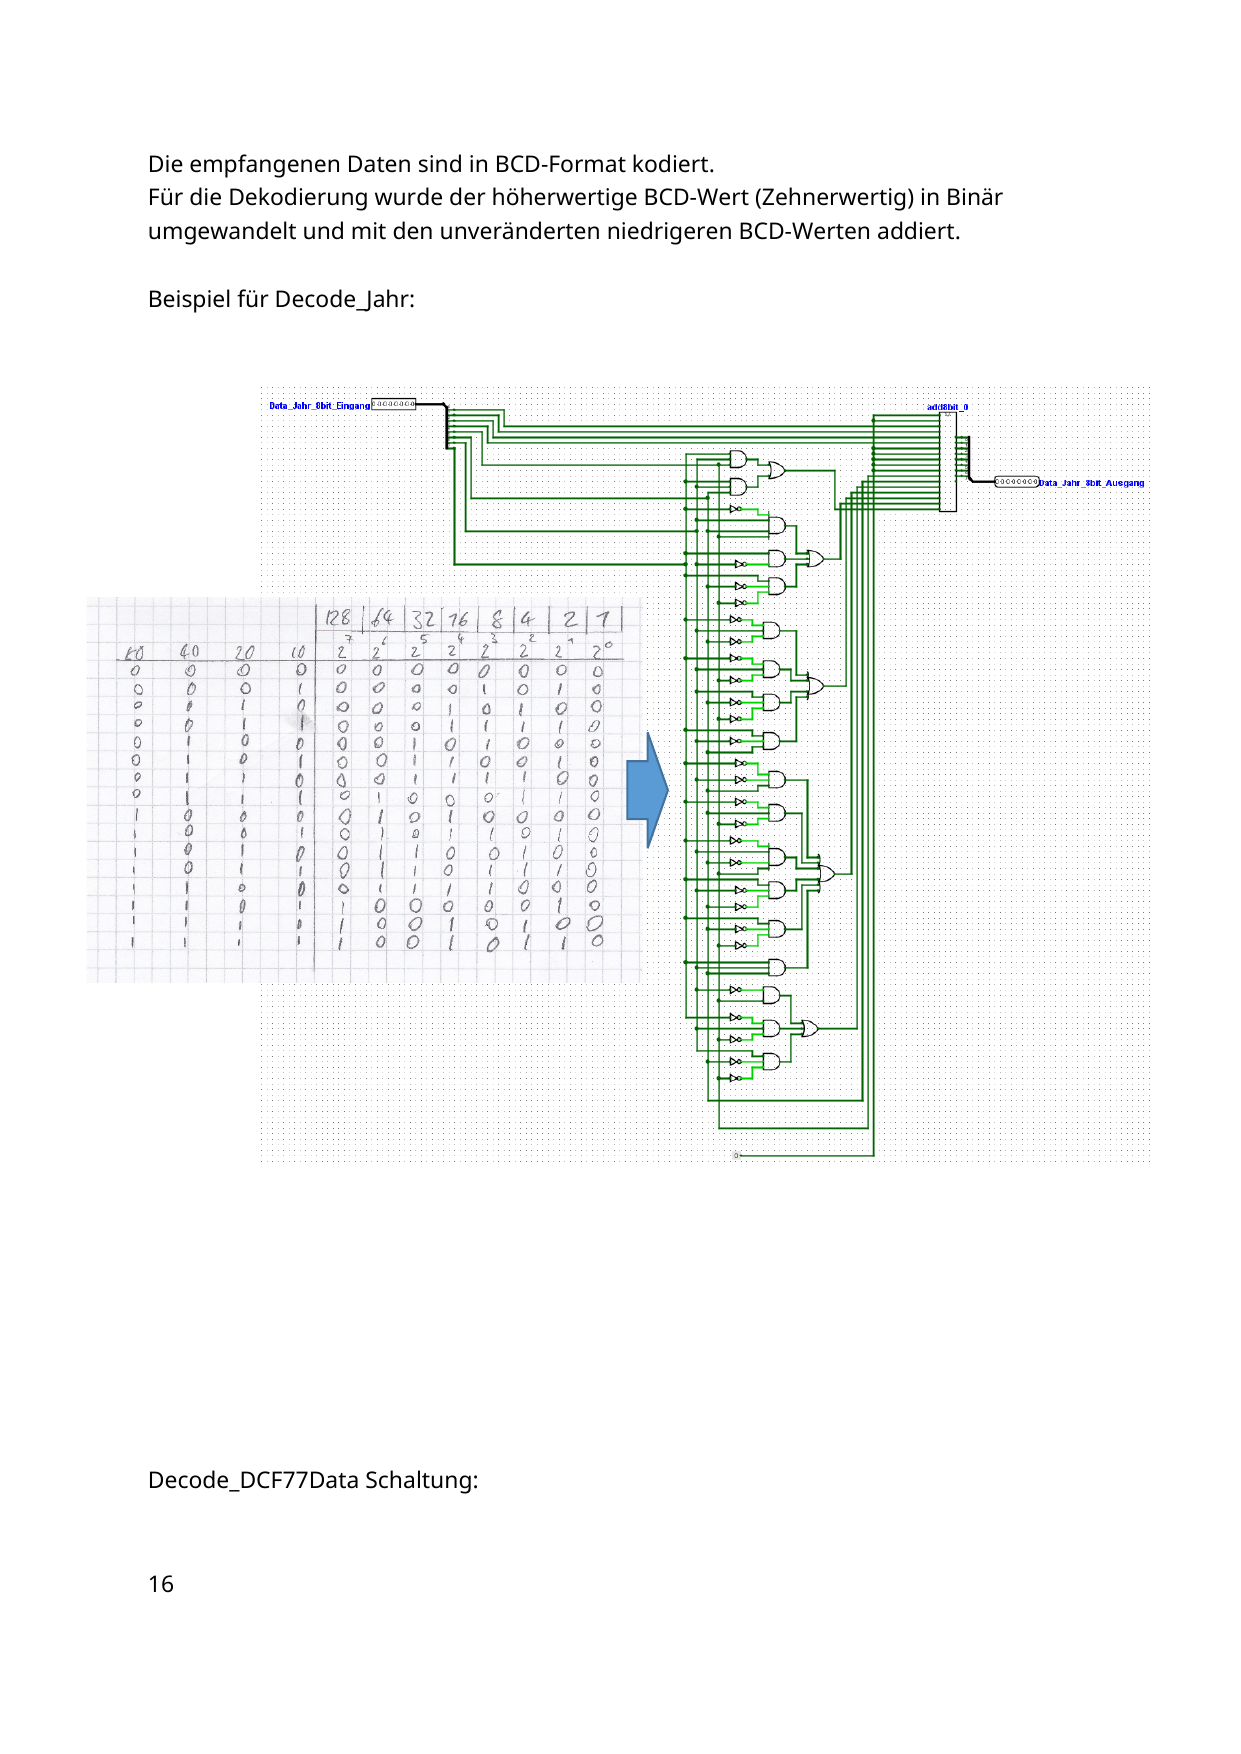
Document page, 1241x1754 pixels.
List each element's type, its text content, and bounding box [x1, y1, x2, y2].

text Die empfangenen Daten sind in BCD-Format kodiert. [148, 148, 1093, 179]
text Decode_DCF77Data Schaltung: [148, 1464, 1093, 1495]
text Für die Dekodierung wurde der höherwertige BCD-Wert (Zehnerwertig) in Binär umgewandelt und mit den unveränderten niedrigeren BCD-Werten addiert. [148, 181, 1093, 246]
text Beispiel für Decode_Jahr: [148, 283, 1093, 314]
picture [86, 383, 1154, 1163]
